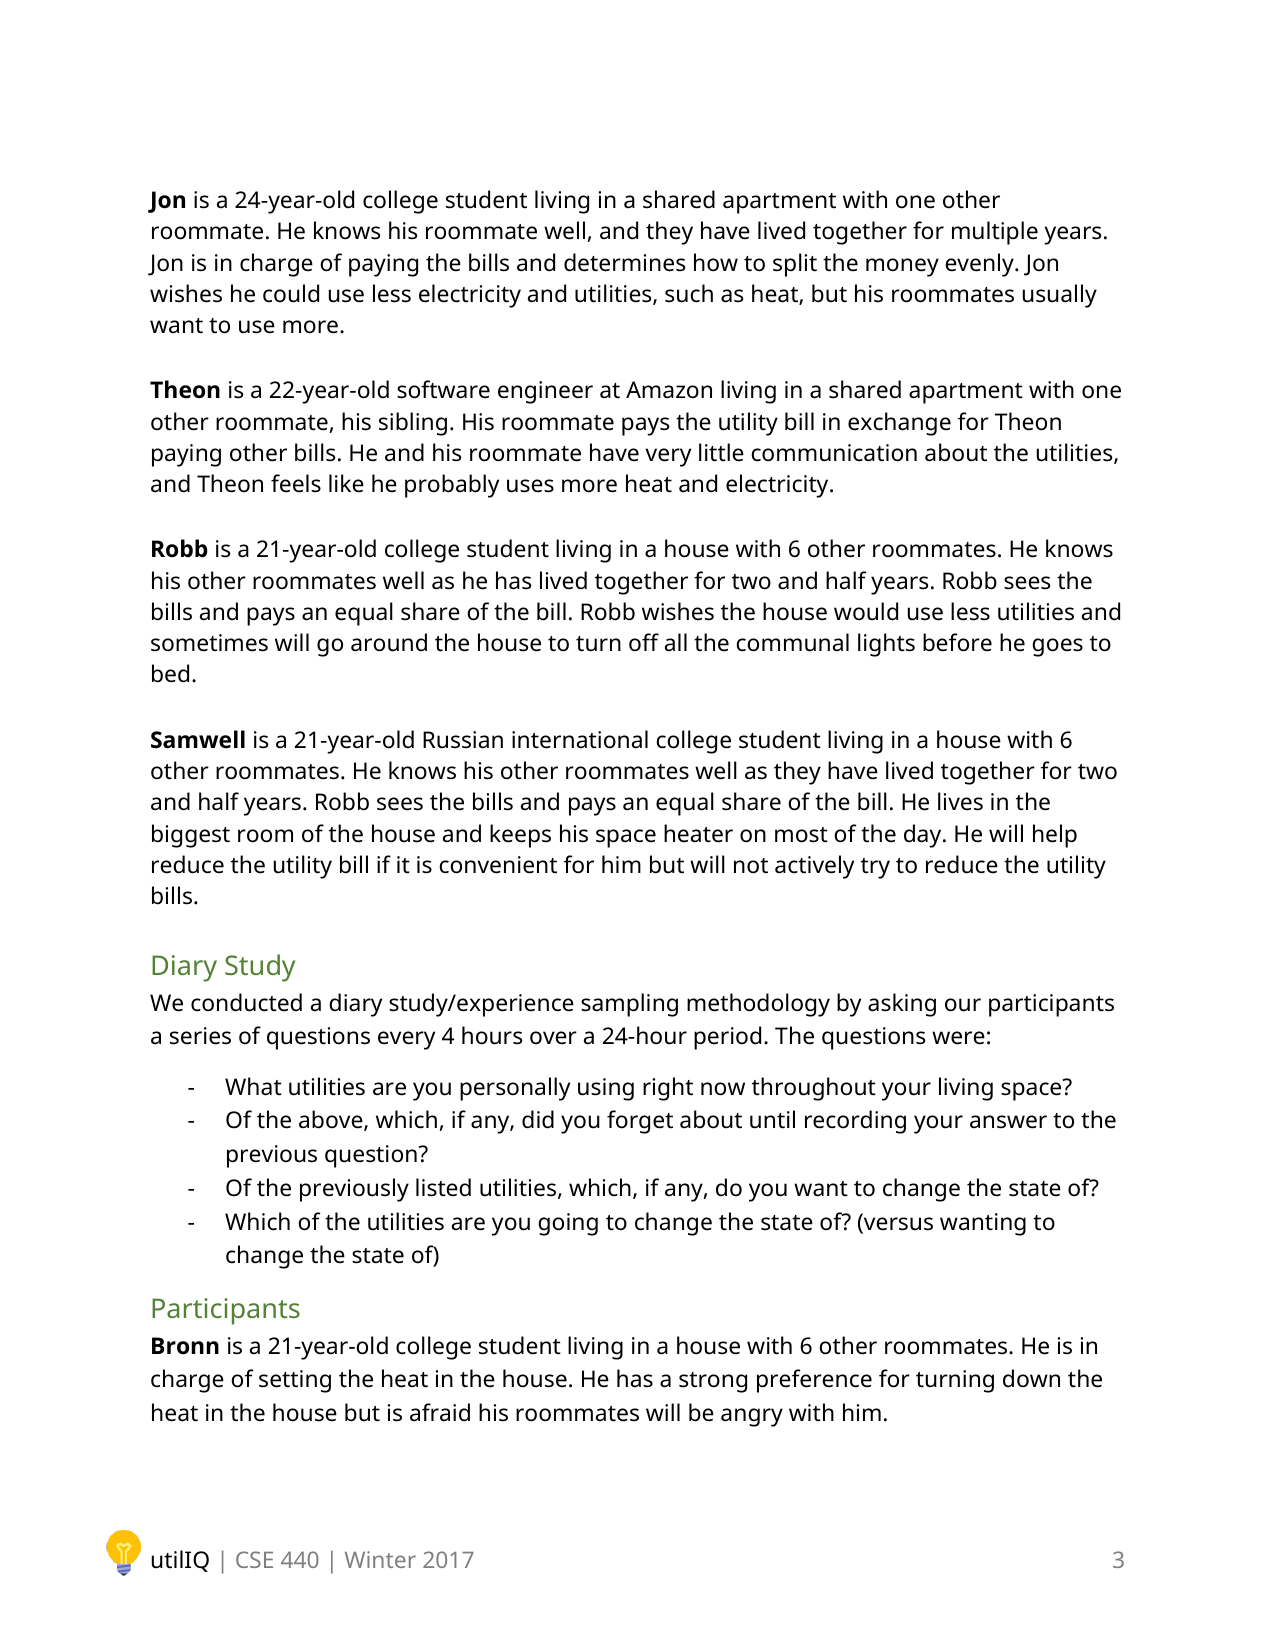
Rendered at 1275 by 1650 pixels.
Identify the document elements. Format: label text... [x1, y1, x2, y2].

list Of the above, which, if any, did you forget about until recording your answer to the previous question? [187, 1104, 1125, 1169]
list Of the previously listed utilities, which, if any, do you want to change the state of? [187, 1172, 1125, 1203]
subtitle Diary Study [150, 947, 1125, 983]
text Bronn is a 21-year-old college student living in a house with 6 other roommates. He is in charge of setting the heat in the house. He has a strong preference for turning down the heat in the house but is afraid his roommates will be angry with him. [150, 1329, 1125, 1428]
picture [96, 1525, 150, 1580]
text Robb is a 21-year-old college student living in a house with 6 other roommates. He knows his other roommates well as he has lived together for two and half years. Robb sees the bills and pays an equal share of the bill. Robb wishes the house would use less utilities and sometimes will go around the house to turn off all the communal lights before he goes to bed. [150, 533, 1125, 690]
text We conducted a diary study/experience sampling methodology by asking our participants a series of questions every 4 hours over a 24-hour period. The questions were: [150, 986, 1125, 1051]
text Jon is a 24-year-old college student living in a shared apartment with one other roommate. He knows his roommate well, and they have lived together for multiple years. Jon is in charge of paying the bills and determines how to split the money evenly. Jon wishes he could use less electricity and utilities, such as heat, but his roommates usually want to use more. [150, 184, 1125, 340]
list Which of the utilities are you going to change the state of? (versus wanting to change the state of) [187, 1206, 1125, 1271]
text Samwell is a 21-year-old Russian international college student living in a house with 6 other roommates. He knows his other roommates well as they have lived together for two and half years. Robb sees the bills and pays an equal share of the bill. He lives in the biggest room of the house and keeps his space heater on most of the day. He will help reduce the utility bill if it is convenient for him but will not actively try to reduce the utility bills. [150, 690, 1125, 911]
list What utilities are you personally using right now throughout your living space? [187, 1071, 1125, 1102]
text Theon is a 22-year-old software engineer at Amazon living in a shared apartment with one other roommate, his sibling. His roommate pays the utility bill in exchange for Theon paying other bills. He and his roommate have very little communication about the utilities, and Theon feels like he probably uses more heat and electricity. [150, 374, 1125, 499]
subtitle Participants [150, 1290, 1125, 1327]
